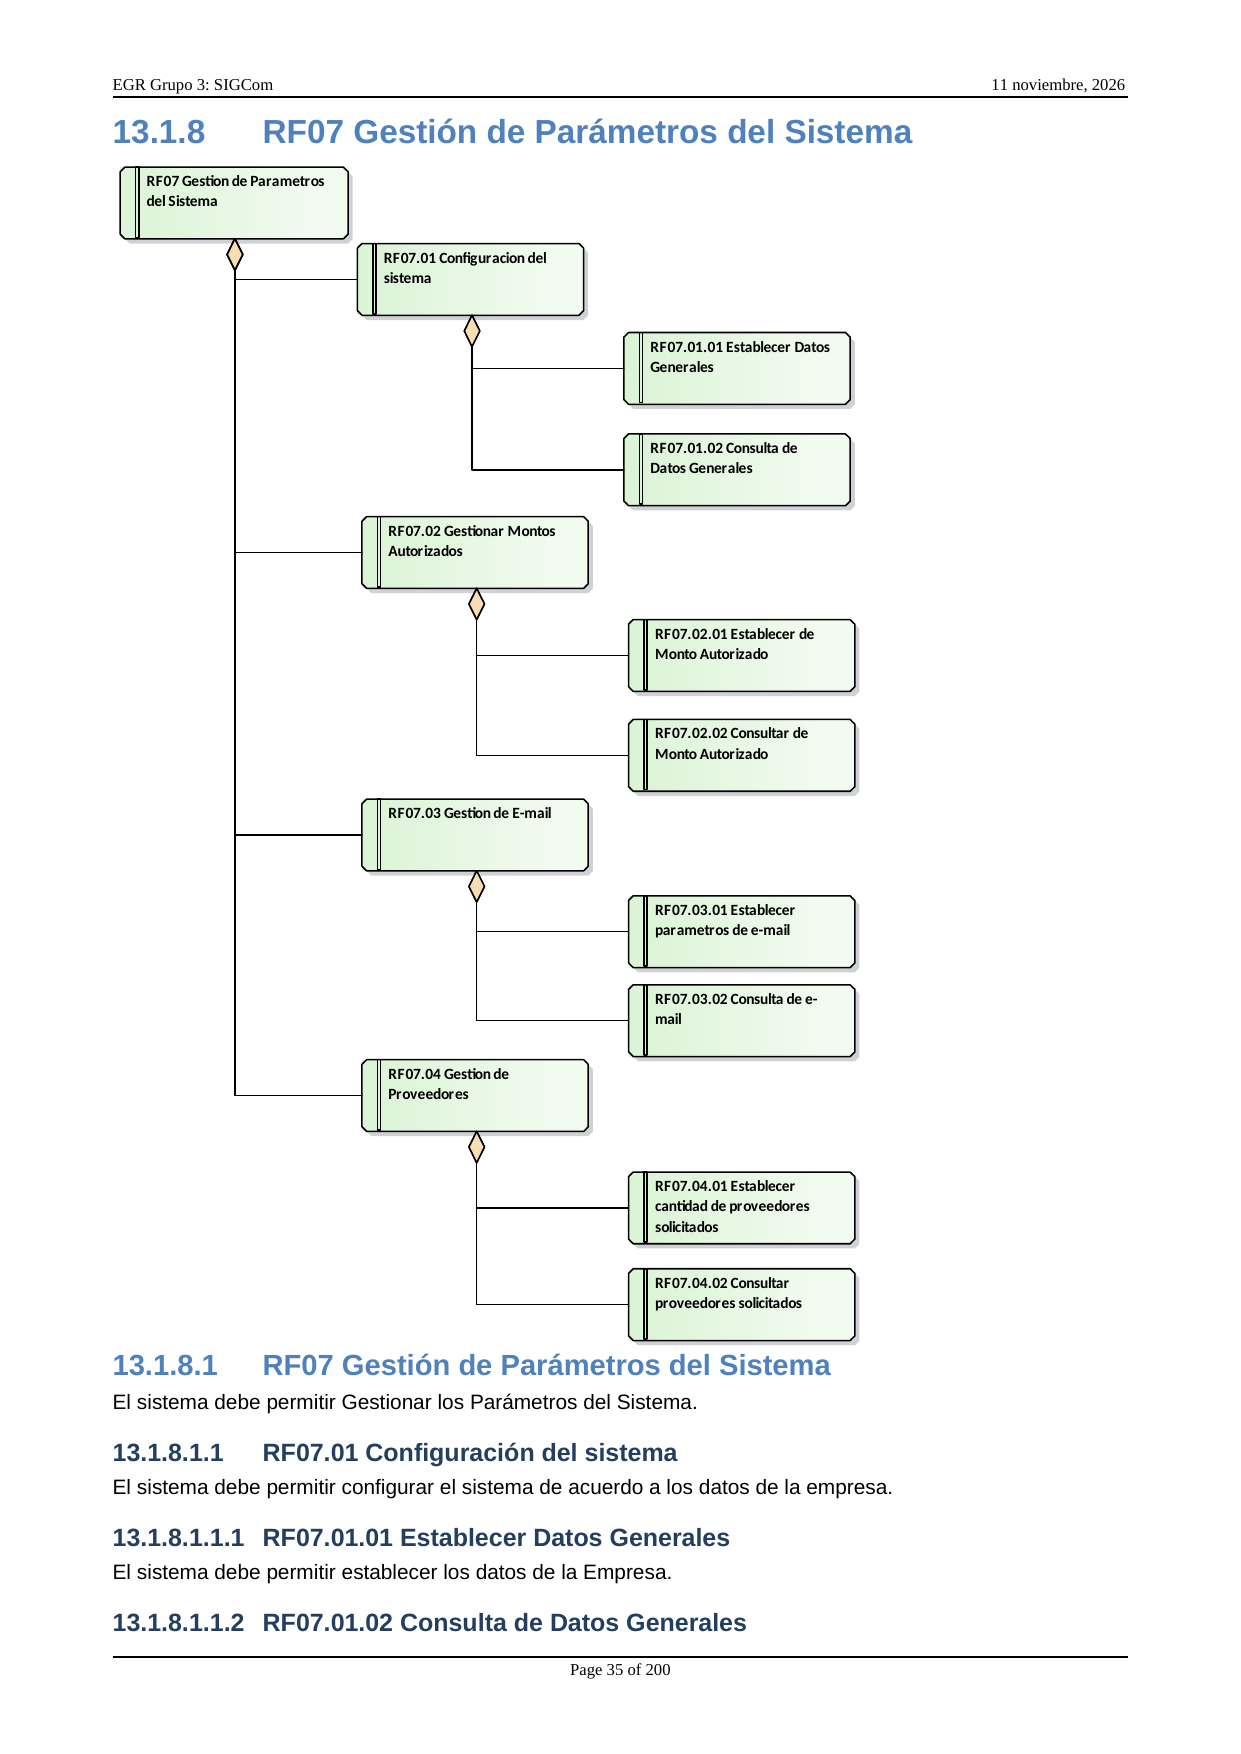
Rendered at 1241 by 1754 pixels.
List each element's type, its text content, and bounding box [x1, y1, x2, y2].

subtitle RF07.01 Configuración del sistema [112, 1438, 1128, 1467]
text El sistema debe permitir establecer los datos de la Empresa. [112, 1560, 1128, 1584]
text El sistema debe permitir Gestionar los Parámetros del Sistema. [112, 1390, 1128, 1414]
subtitle RF07 Gestión de Parámetros del Sistema [112, 1348, 1128, 1382]
subtitle RF07.01.01 Establecer Datos Generales [112, 1523, 1128, 1552]
subtitle RF07.01.02 Consulta de Datos Generales [112, 1608, 1128, 1637]
text El sistema debe permitir configurar el sistema de acuerdo a los datos de la empresa. [112, 1475, 1128, 1499]
subtitle RF07 Gestión de Parámetros del Sistema [112, 112, 1128, 151]
